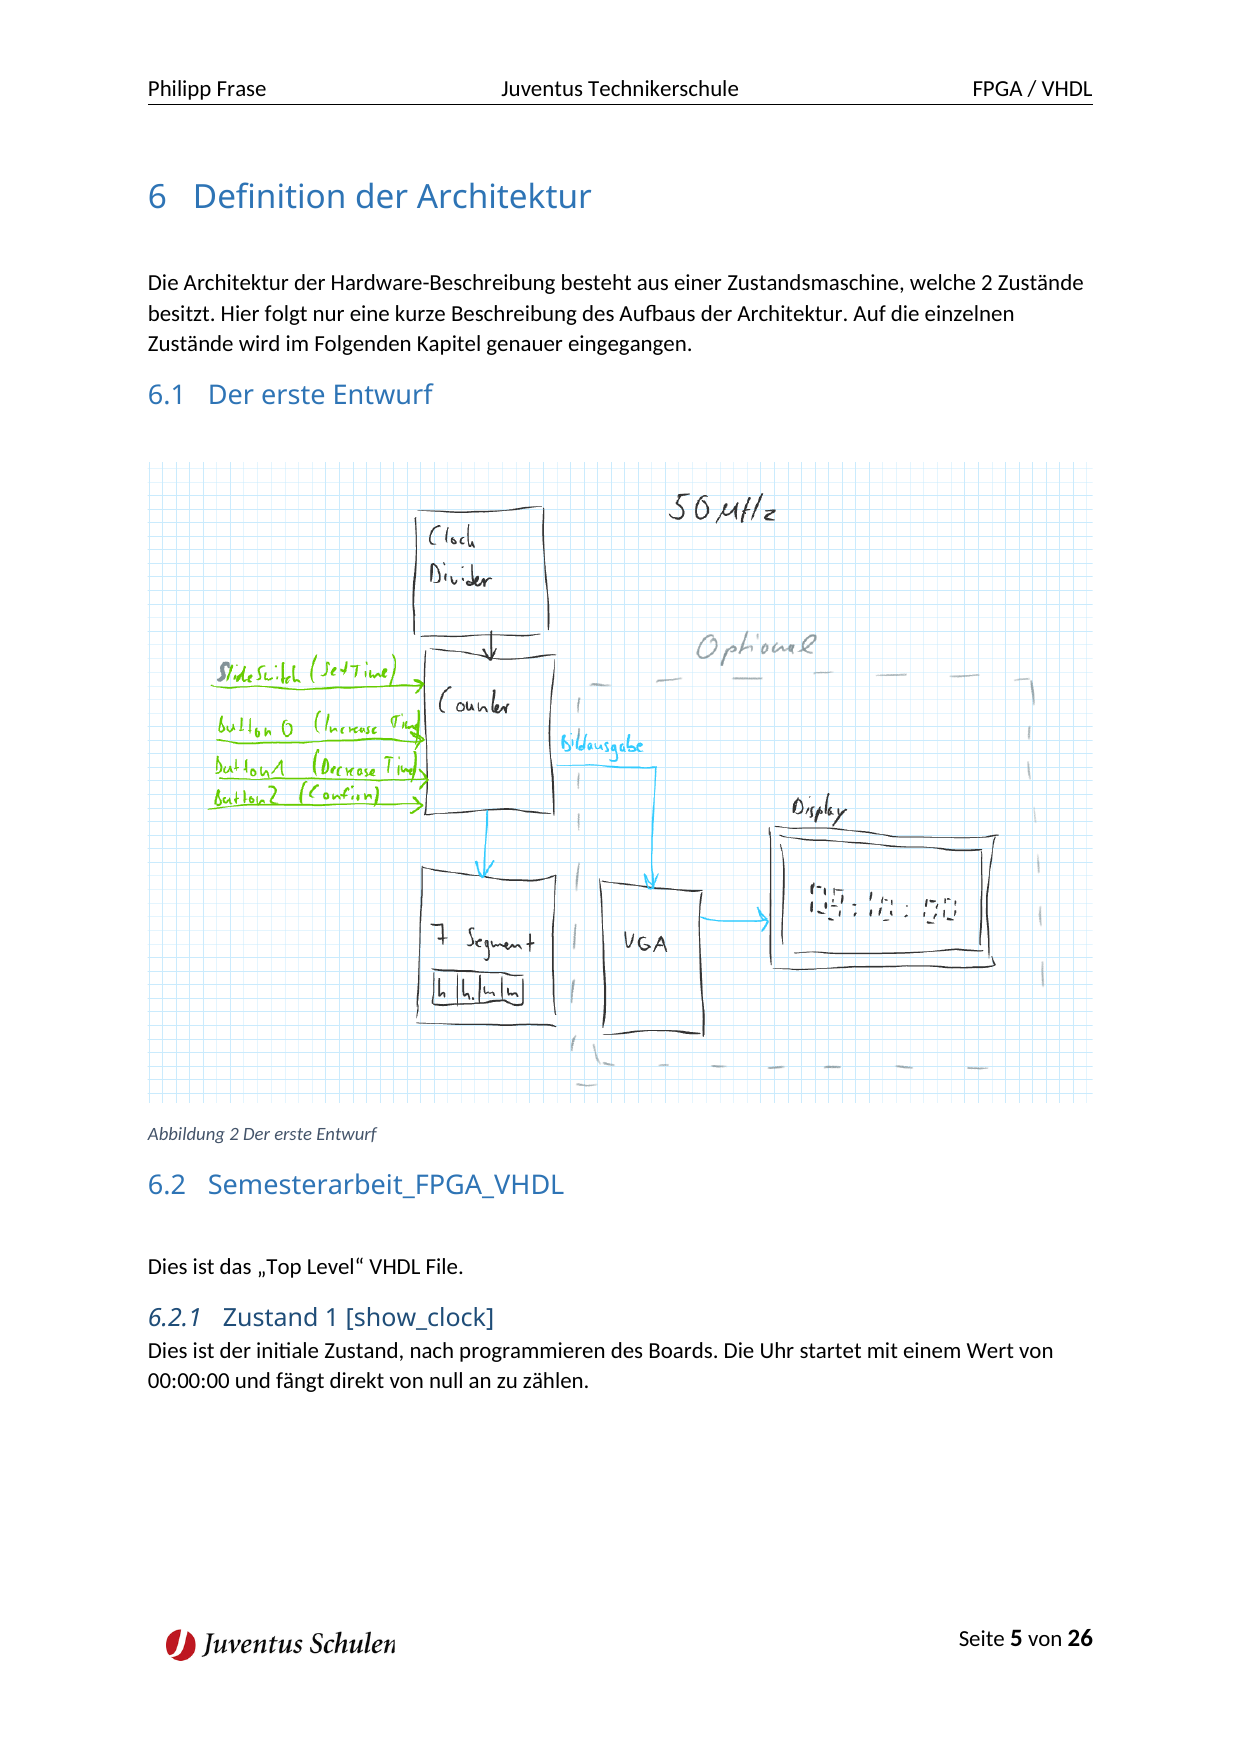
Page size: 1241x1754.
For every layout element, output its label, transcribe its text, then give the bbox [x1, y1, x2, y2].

picture [147, 462, 1093, 1103]
subtitle Semesterarbeit_FPGA_VHDL [148, 1166, 1093, 1202]
subtitle Definition der Architektur [148, 173, 1093, 218]
text Die Architektur der Hardware-Beschreibung besteht aus einer Zustandsmaschine, welche 2 Zustände besitzt. Hier folgt nur eine kurze Beschreibung des Aufbaus der Architektur. Auf die einzelnen Zustände wird im Folgenden Kapitel genauer eingegangen. [148, 268, 1093, 357]
picture [147, 1619, 395, 1666]
text Dies ist der initiale Zustand, nach programmieren des Boards. Die Uhr startet mit einem Wert von 00:00:00 und fängt direkt von null an zu zählen. [148, 1336, 1093, 1394]
subtitle Der erste Entwurf [148, 376, 1093, 413]
text Abbildung 2 Der erste Entwurf [148, 1122, 1093, 1145]
text Dies ist das „Top Level“ VHDL File. [148, 1252, 1093, 1280]
subtitle Zustand 1 [show_clock] [148, 1299, 1093, 1333]
